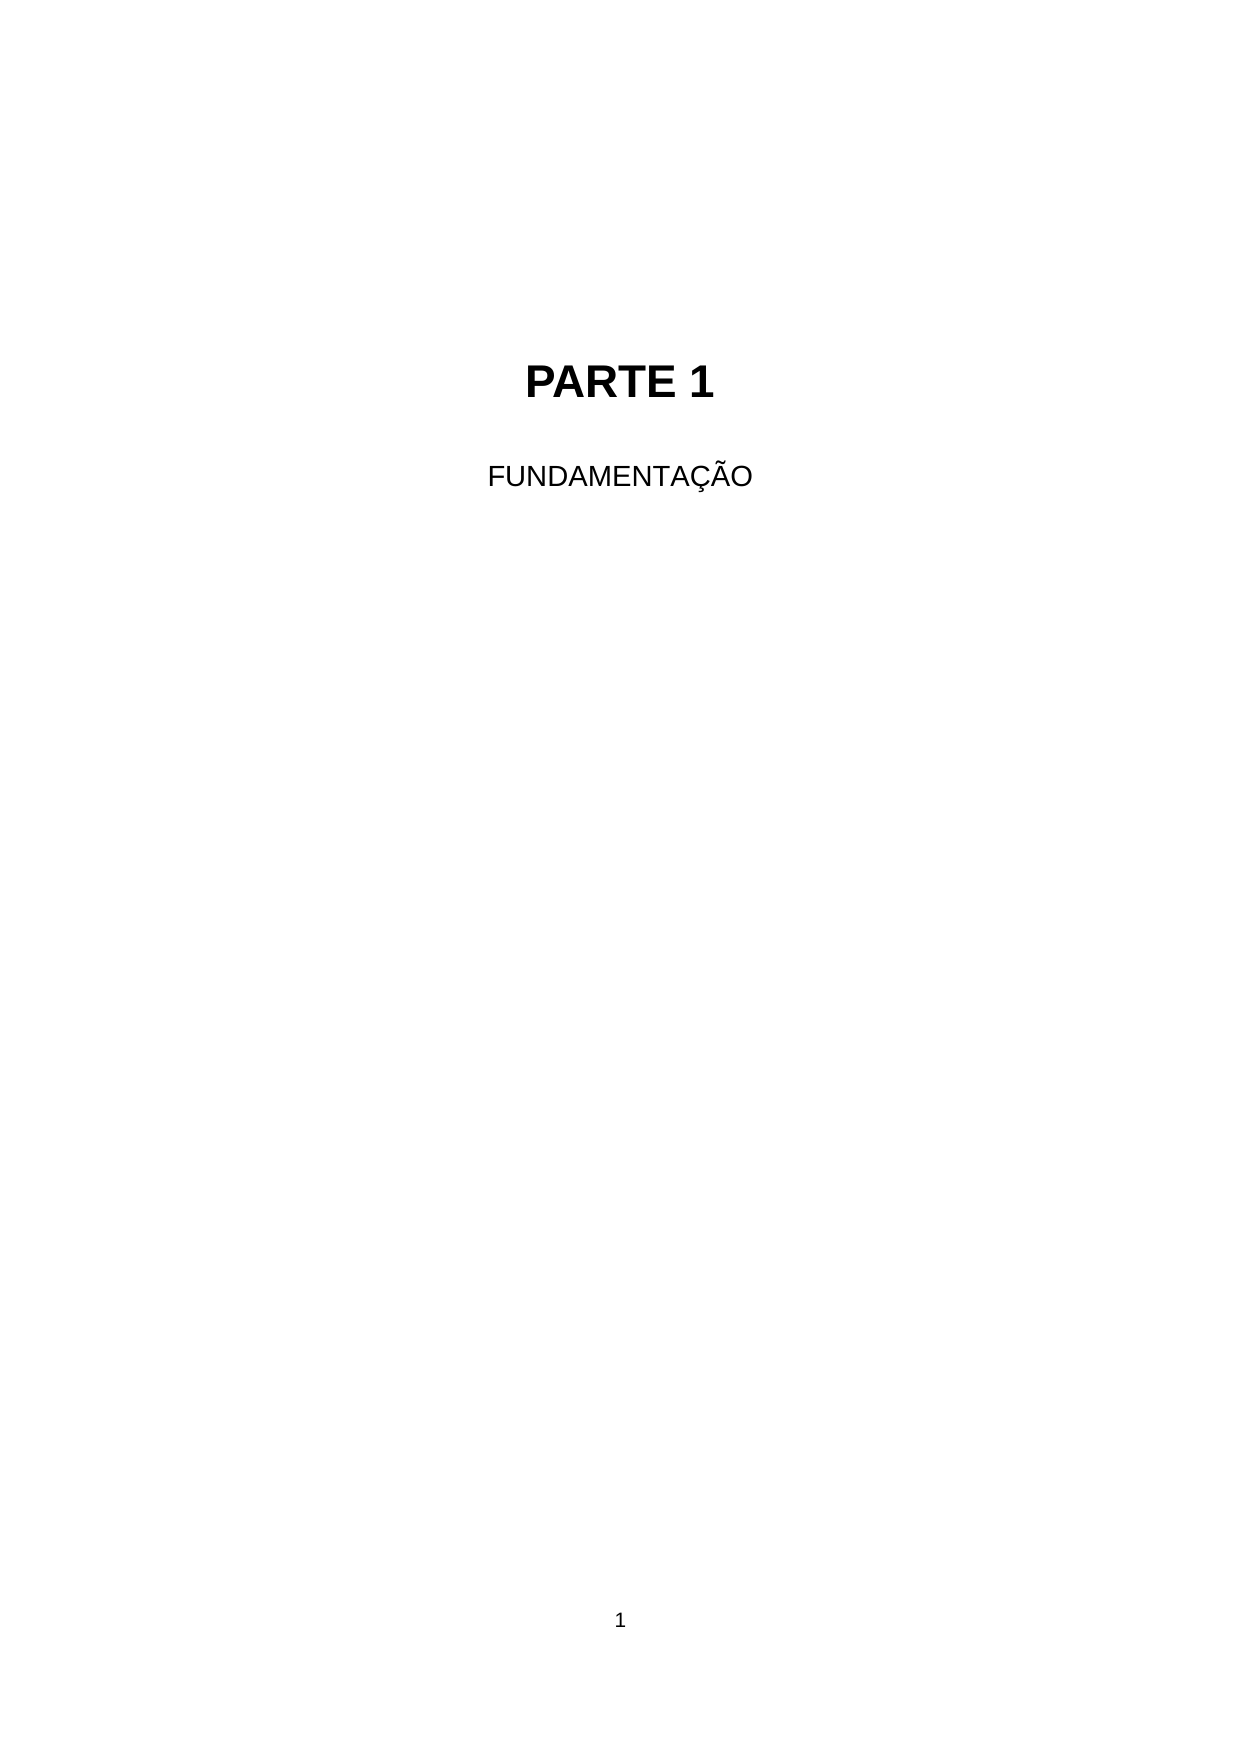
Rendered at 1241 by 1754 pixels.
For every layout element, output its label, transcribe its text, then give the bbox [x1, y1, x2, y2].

text FUNDAMENTAÇÃO [177, 458, 1063, 492]
list PARTE 1 [177, 354, 1063, 407]
